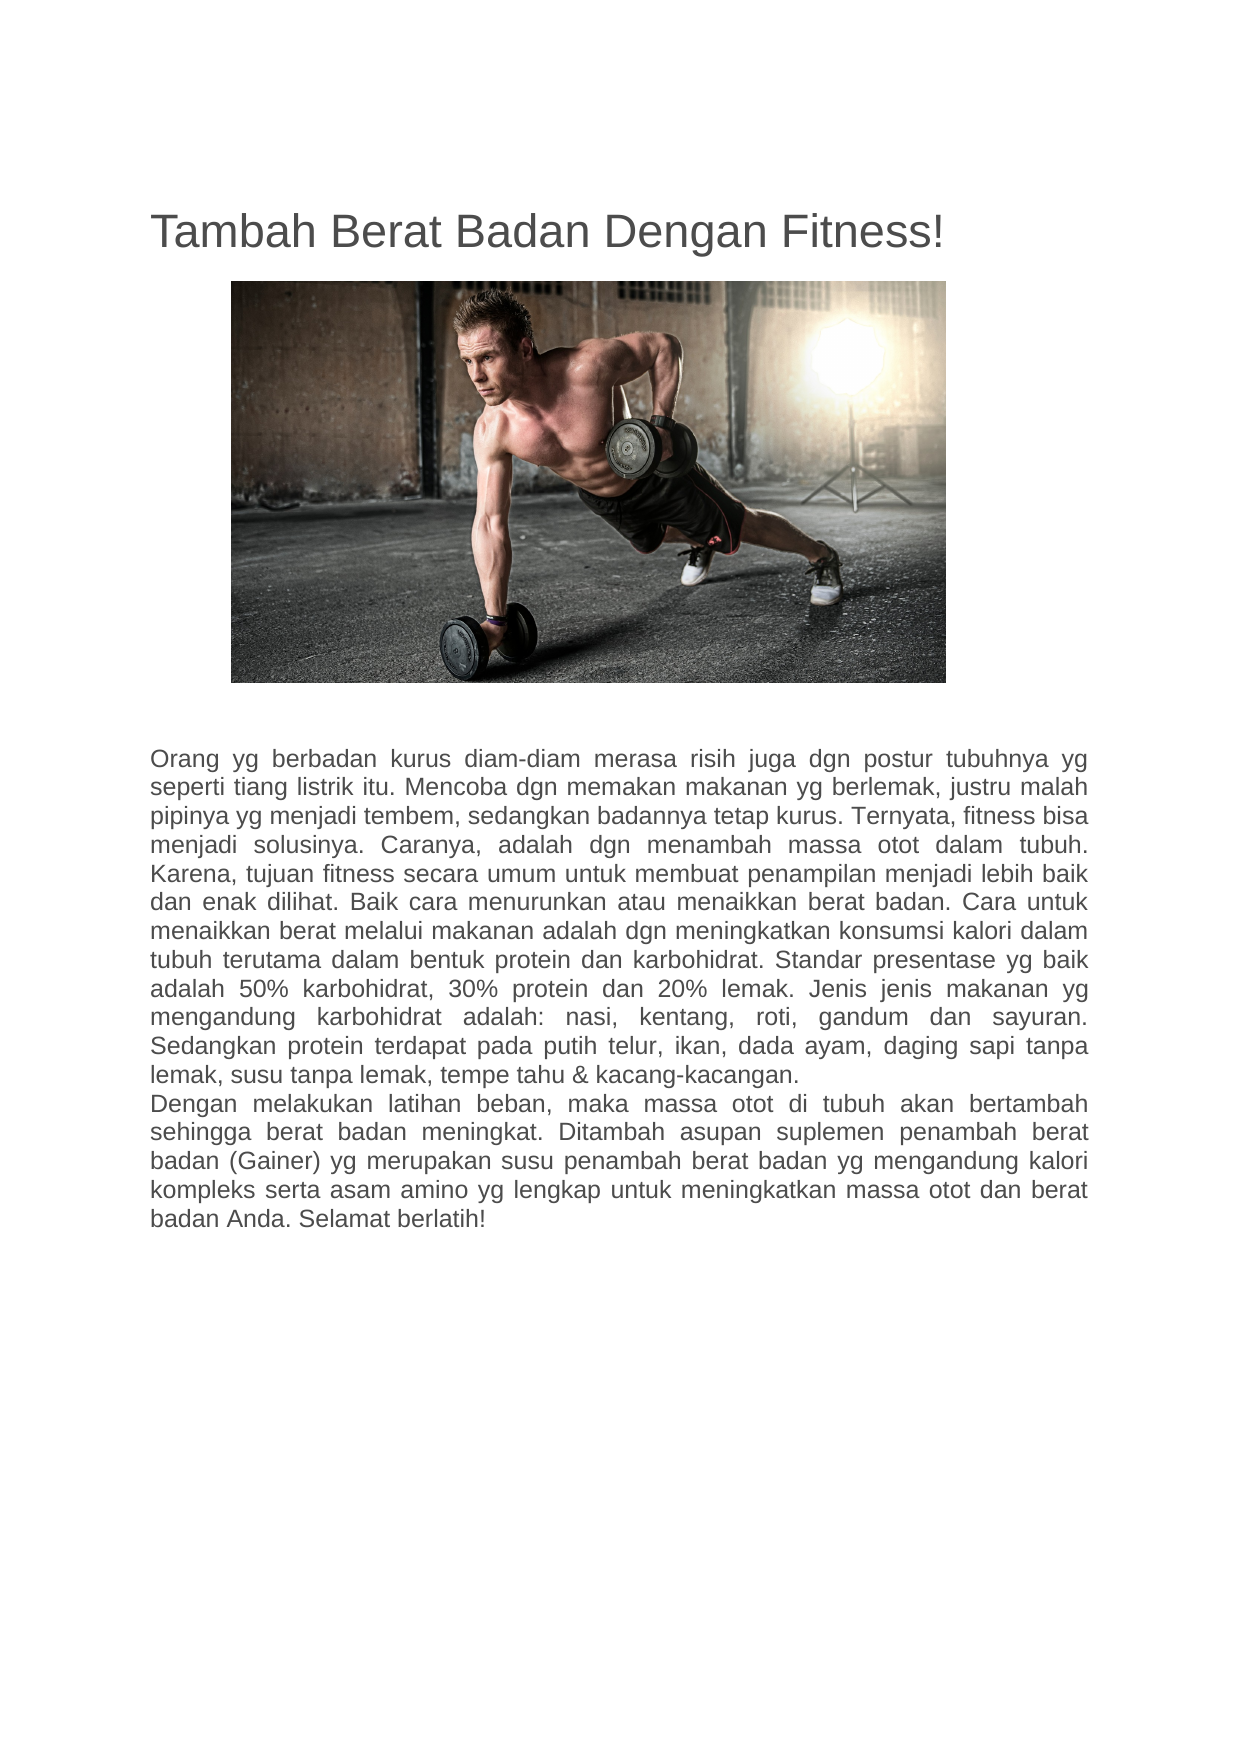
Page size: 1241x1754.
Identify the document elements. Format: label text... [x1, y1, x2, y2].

text Tambah Berat Badan Dengan Fitness! [150, 204, 1090, 258]
picture [231, 281, 946, 683]
text Orang yg berbadan kurus diam-diam merasa risih juga dgn postur tubuhnya yg seperti tiang listrik itu. Mencoba dgn memakan makanan yg berlemak, justru malah pipinya yg menjadi tembem, sedangkan badannya tetap kurus. Ternyata, fitness bisa menjadi solusinya. Caranya, adalah dgn menambah massa otot dalam tubuh. Karena, tujuan fitness secara umum untuk membuat penampilan menjadi lebih baik dan enak dilihat. Baik cara menurunkan atau menaikkan berat badan. Cara untuk menaikkan berat melalui makanan adalah dgn meningkatkan konsumsi kalori dalam tubuh terutama dalam bentuk protein dan karbohidrat. Standar presentase yg baik adalah 50% karbohidrat, 30% protein dan 20% lemak. Jenis jenis makanan yg mengandung karbohidrat adalah: nasi, kentang, roti, gandum dan sayuran. Sedangkan protein terdapat pada putih telur, ikan, dada ayam, daging sapi tanpa lemak, susu tanpa lemak, tempe tahu & kacang-kacangan. [150, 743, 1090, 1088]
text Dengan melakukan latihan beban, maka massa otot di tubuh akan bertambah sehingga berat badan meningkat. Ditambah asupan suplemen penambah berat badan (Gainer) yg merupakan susu penambah berat badan yg mengandung kalori kompleks serta asam amino yg lengkap untuk meningkatkan massa otot dan berat badan Anda. Selamat berlatih! [150, 1088, 1090, 1232]
